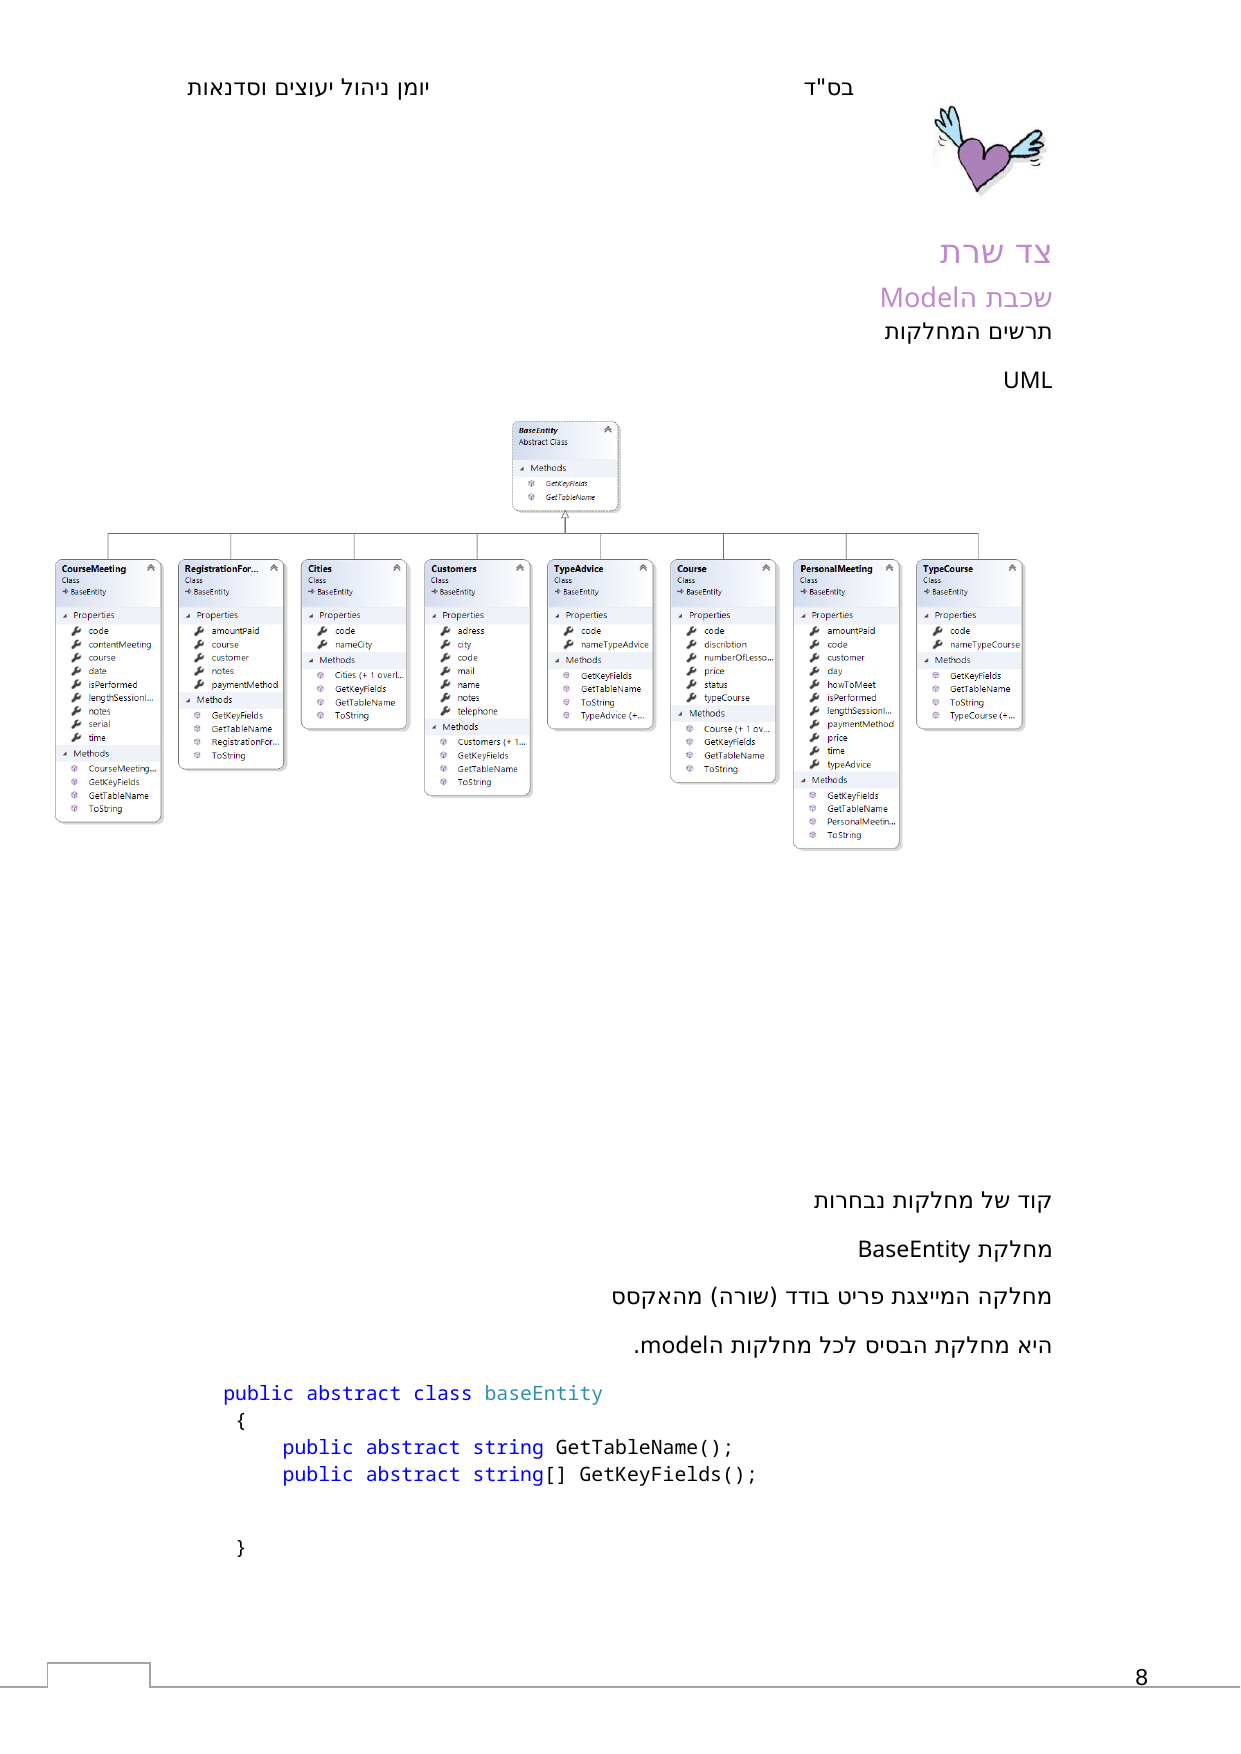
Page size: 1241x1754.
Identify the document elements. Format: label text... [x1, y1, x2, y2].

subtitle צד שרת [187, 232, 1053, 271]
picture [17, 397, 1053, 968]
text public abstract class baseEntity [187, 1379, 1053, 1406]
picture [933, 100, 1053, 199]
text public abstract string[] GetKeyFields(); [187, 1460, 1053, 1487]
subtitle שכבת הModel [187, 278, 1053, 315]
text UML [187, 364, 1053, 397]
text מחלקת BaseEntity [187, 1233, 1053, 1264]
text public abstract string GetTableName(); [187, 1433, 1053, 1460]
text } [187, 1533, 1053, 1560]
text { [187, 1406, 1053, 1433]
text קוד של מחלקות נבחרות [187, 1188, 1053, 1214]
text מחלקה המייצגת פריט בודד (שורה) מהאקסס [187, 1283, 1053, 1310]
text תרשים המחלקות [187, 318, 1053, 345]
text היא מחלקת הבסיס לכל מחלקות הmodel. [187, 1329, 1053, 1360]
